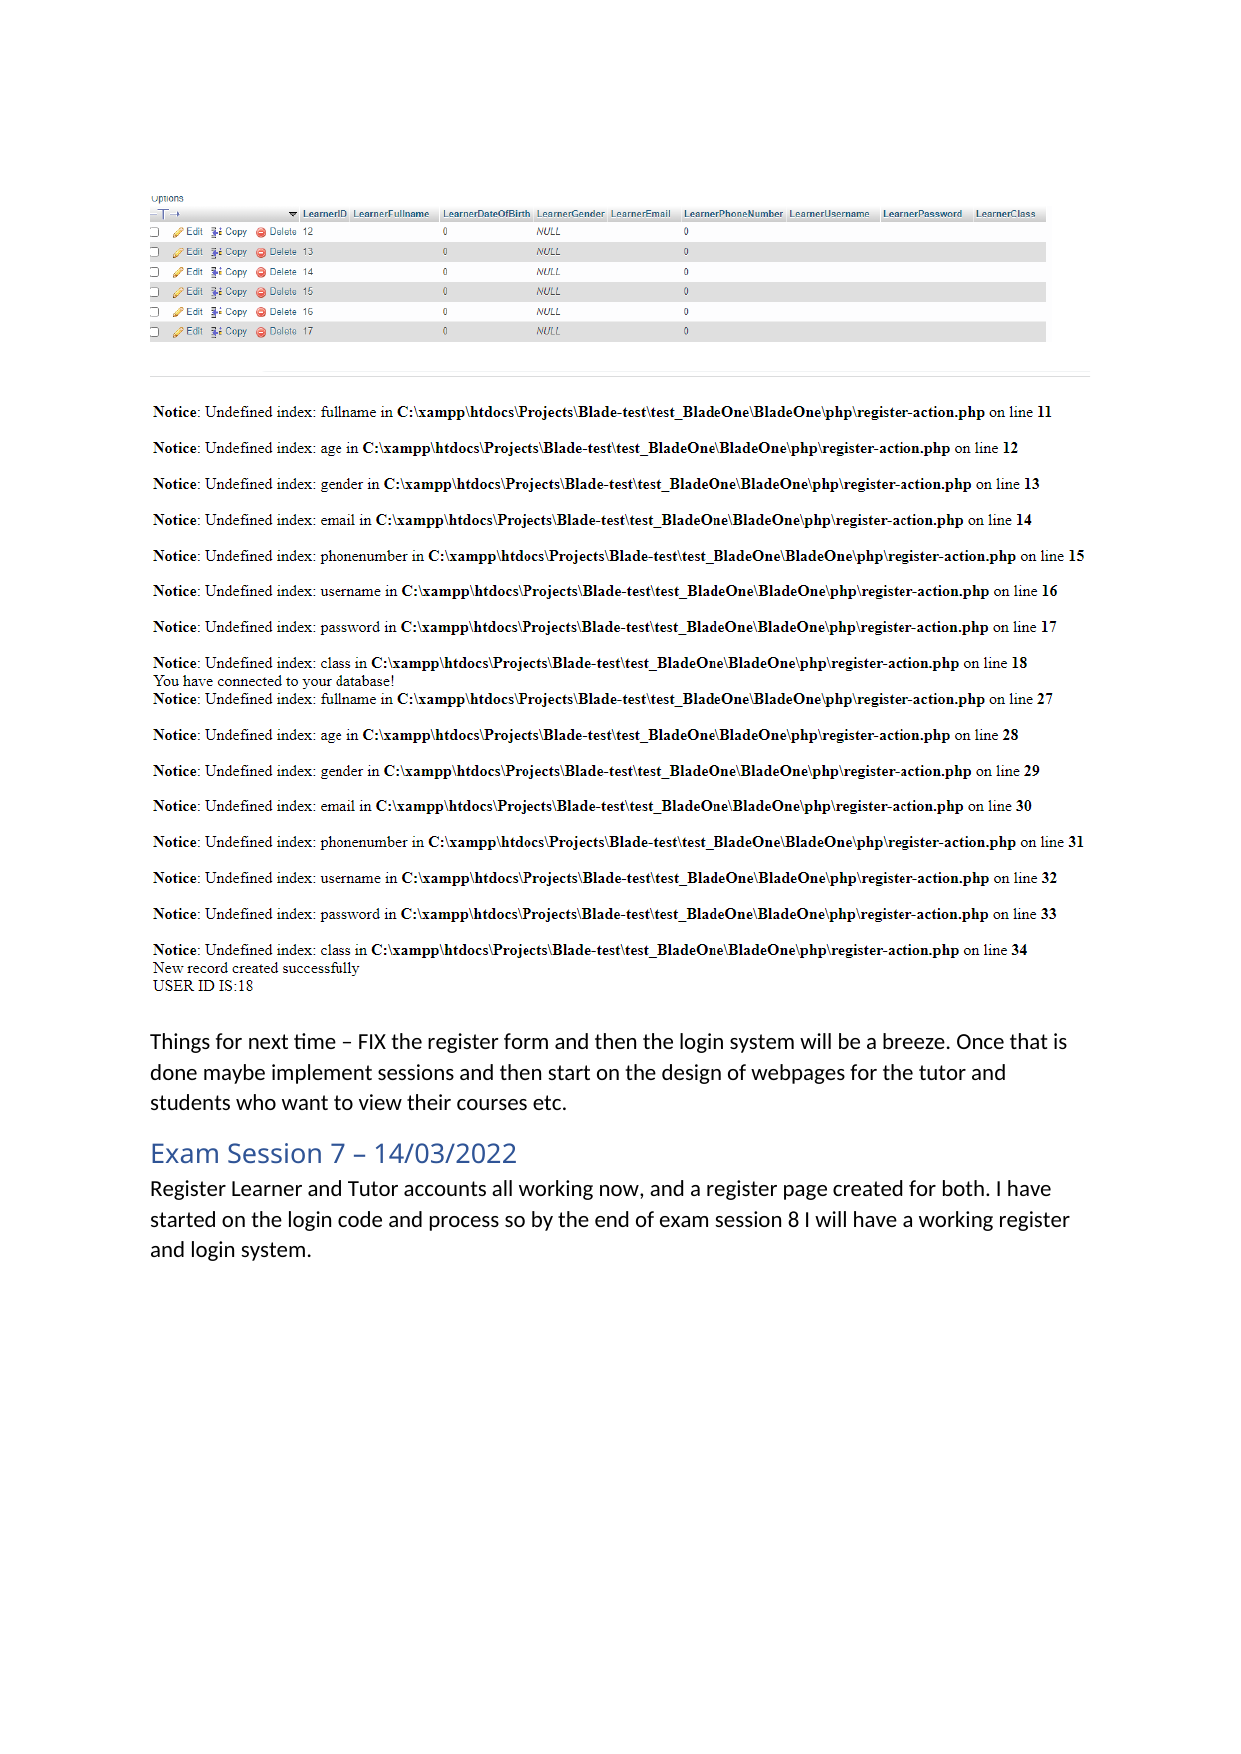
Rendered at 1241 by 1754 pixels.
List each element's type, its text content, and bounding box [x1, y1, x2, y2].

subtitle Exam Session 7 – 14/03/2022 [150, 1135, 1090, 1172]
picture [150, 196, 1091, 353]
picture [150, 371, 1091, 1009]
text Register Learner and Tutor accounts all working now, and a register page created for both. I have started on the login code and process so by the end of exam session 8 I will have a working register and login system. [150, 1174, 1090, 1263]
text Things for next time – FIX the register form and then the login system will be a breeze. Once that is done maybe implement sessions and then start on the design of webpages for the tutor and students who want to view their courses etc. [150, 1027, 1090, 1116]
